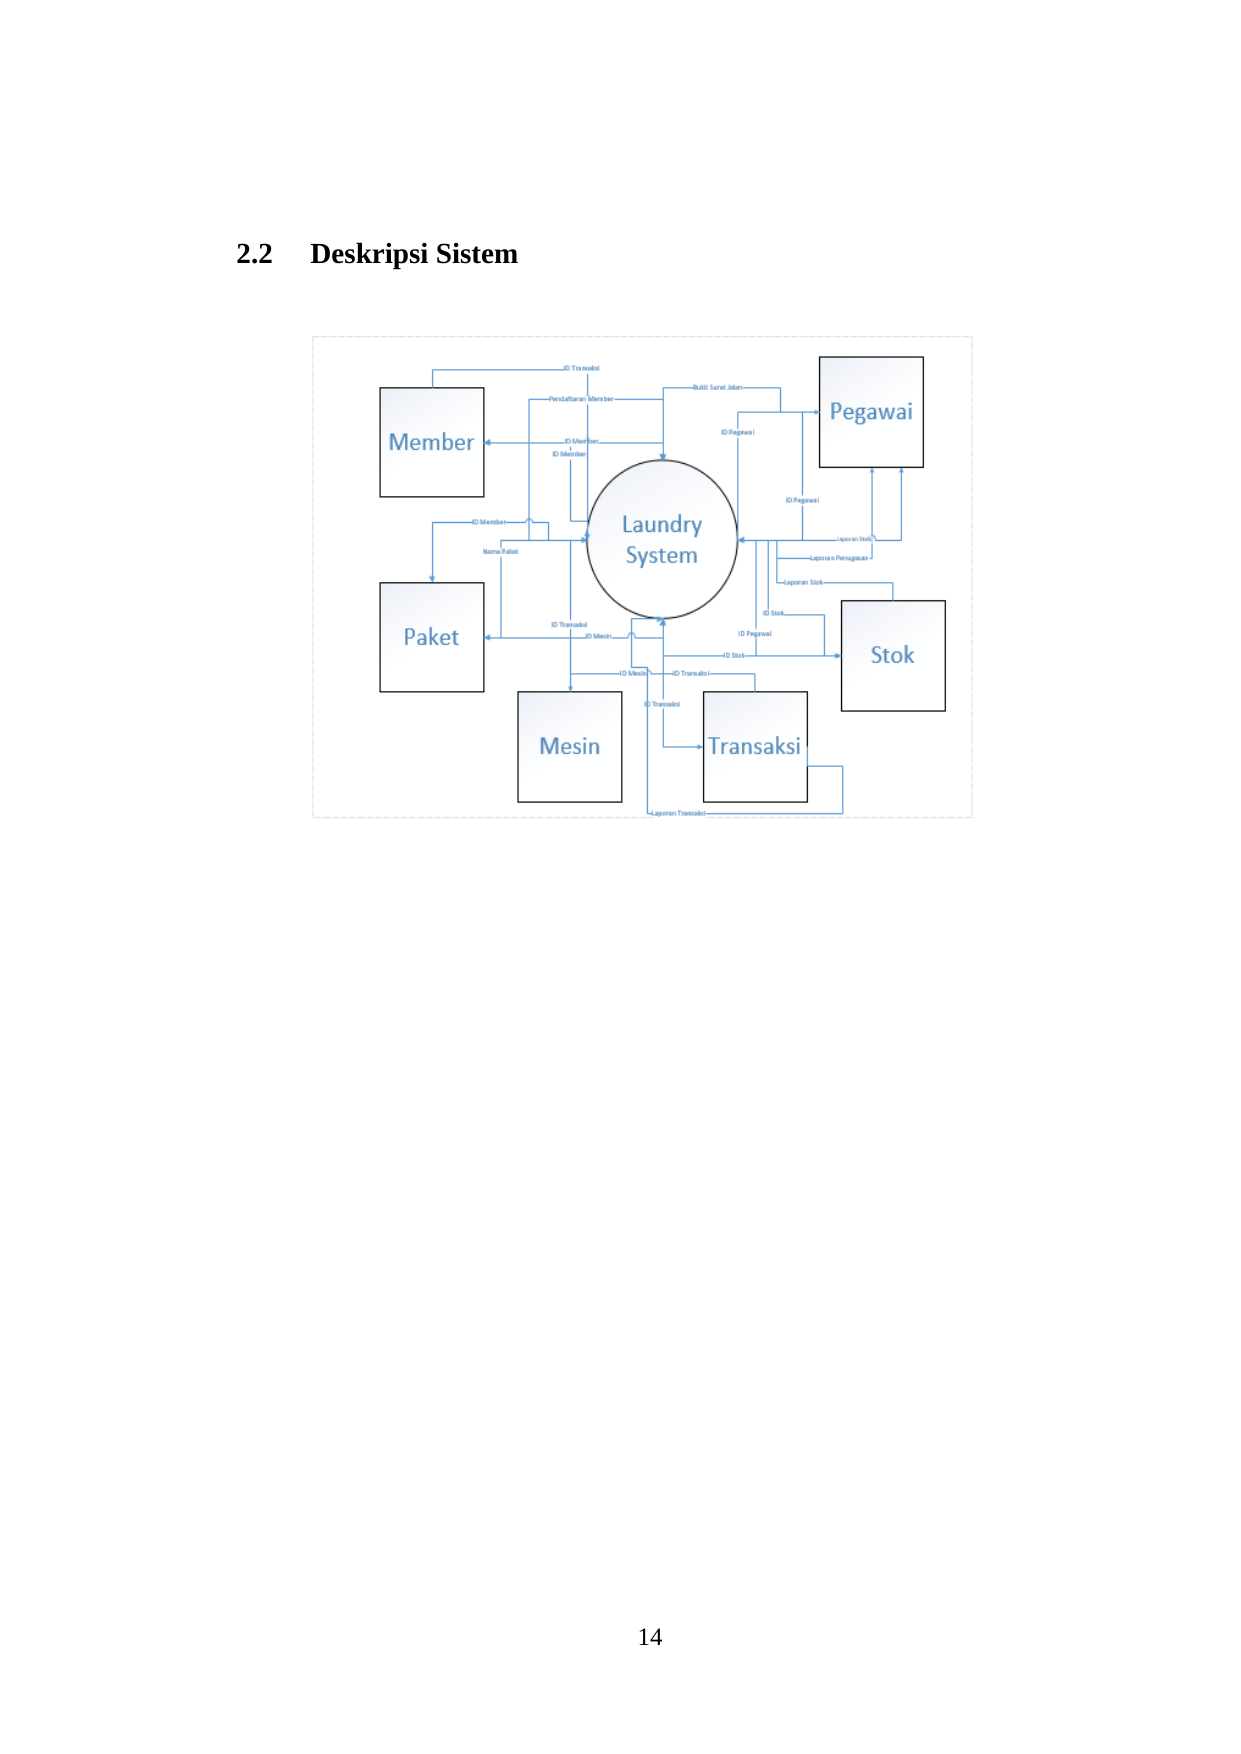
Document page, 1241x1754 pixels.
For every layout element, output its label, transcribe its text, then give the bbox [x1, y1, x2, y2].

list Deskripsi Sistem [236, 236, 1063, 270]
picture [310, 336, 979, 826]
